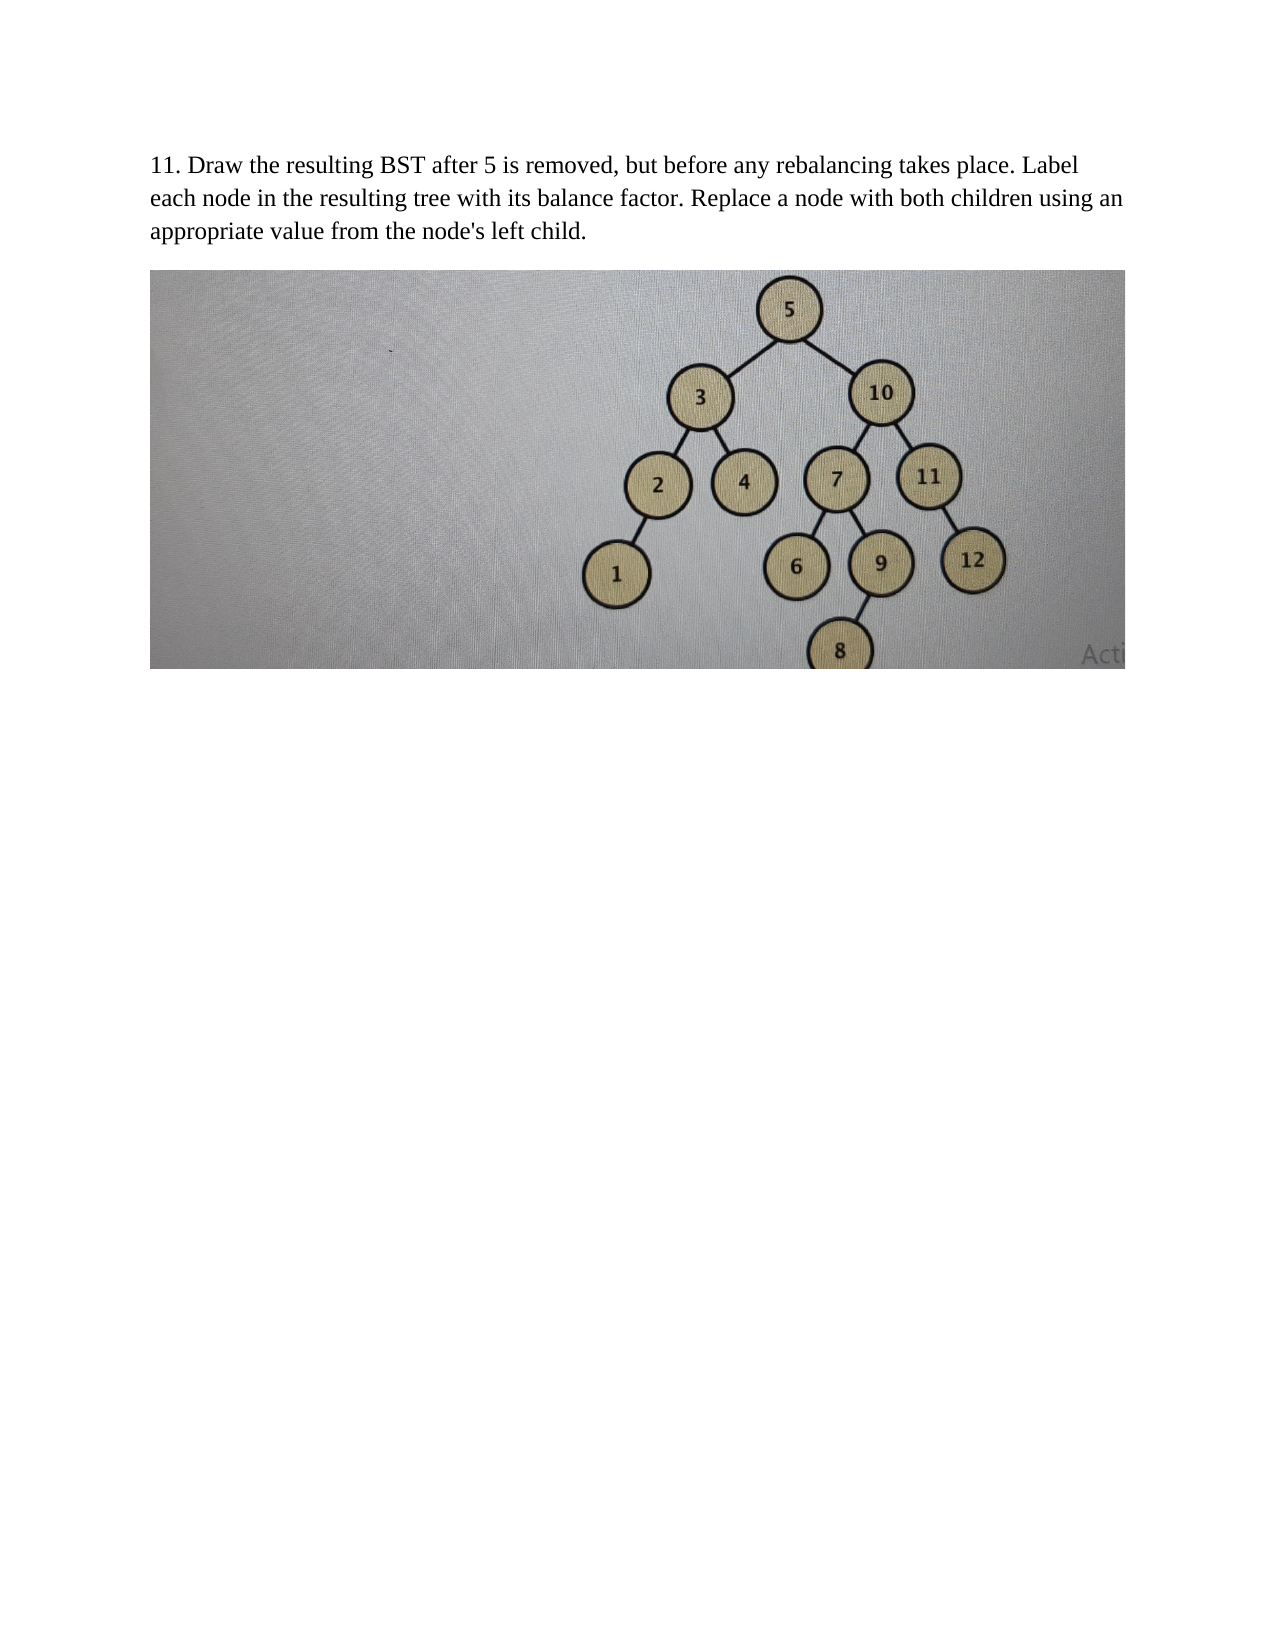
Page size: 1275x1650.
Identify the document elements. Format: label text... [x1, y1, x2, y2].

text 11. Draw the resulting BST after 5 is removed, but before any rebalancing takes place. Label each node in the resulting tree with its balance factor. Replace a node with both children using an appropriate value from the node's left child. [150, 150, 1125, 245]
picture [150, 270, 1125, 669]
